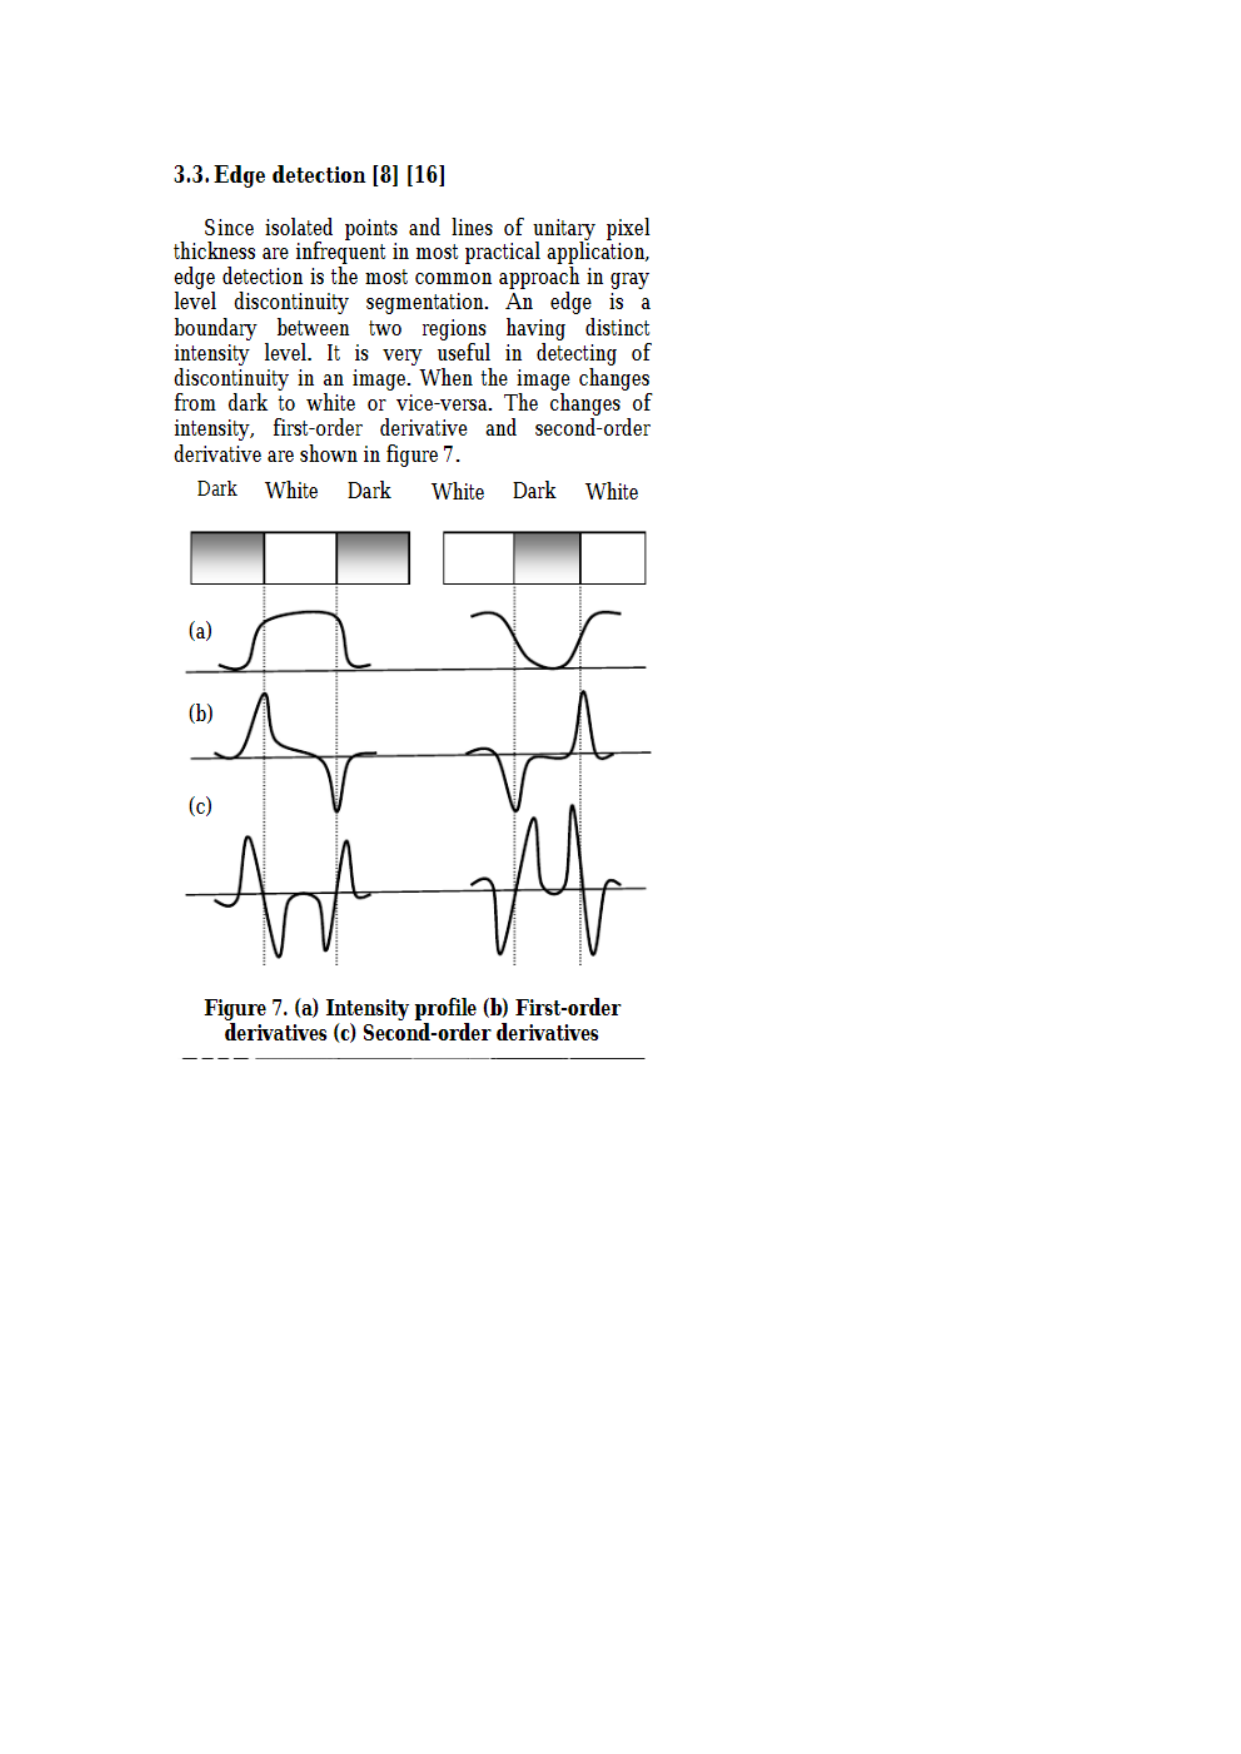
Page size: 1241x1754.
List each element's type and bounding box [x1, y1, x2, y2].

picture [150, 150, 692, 1132]
